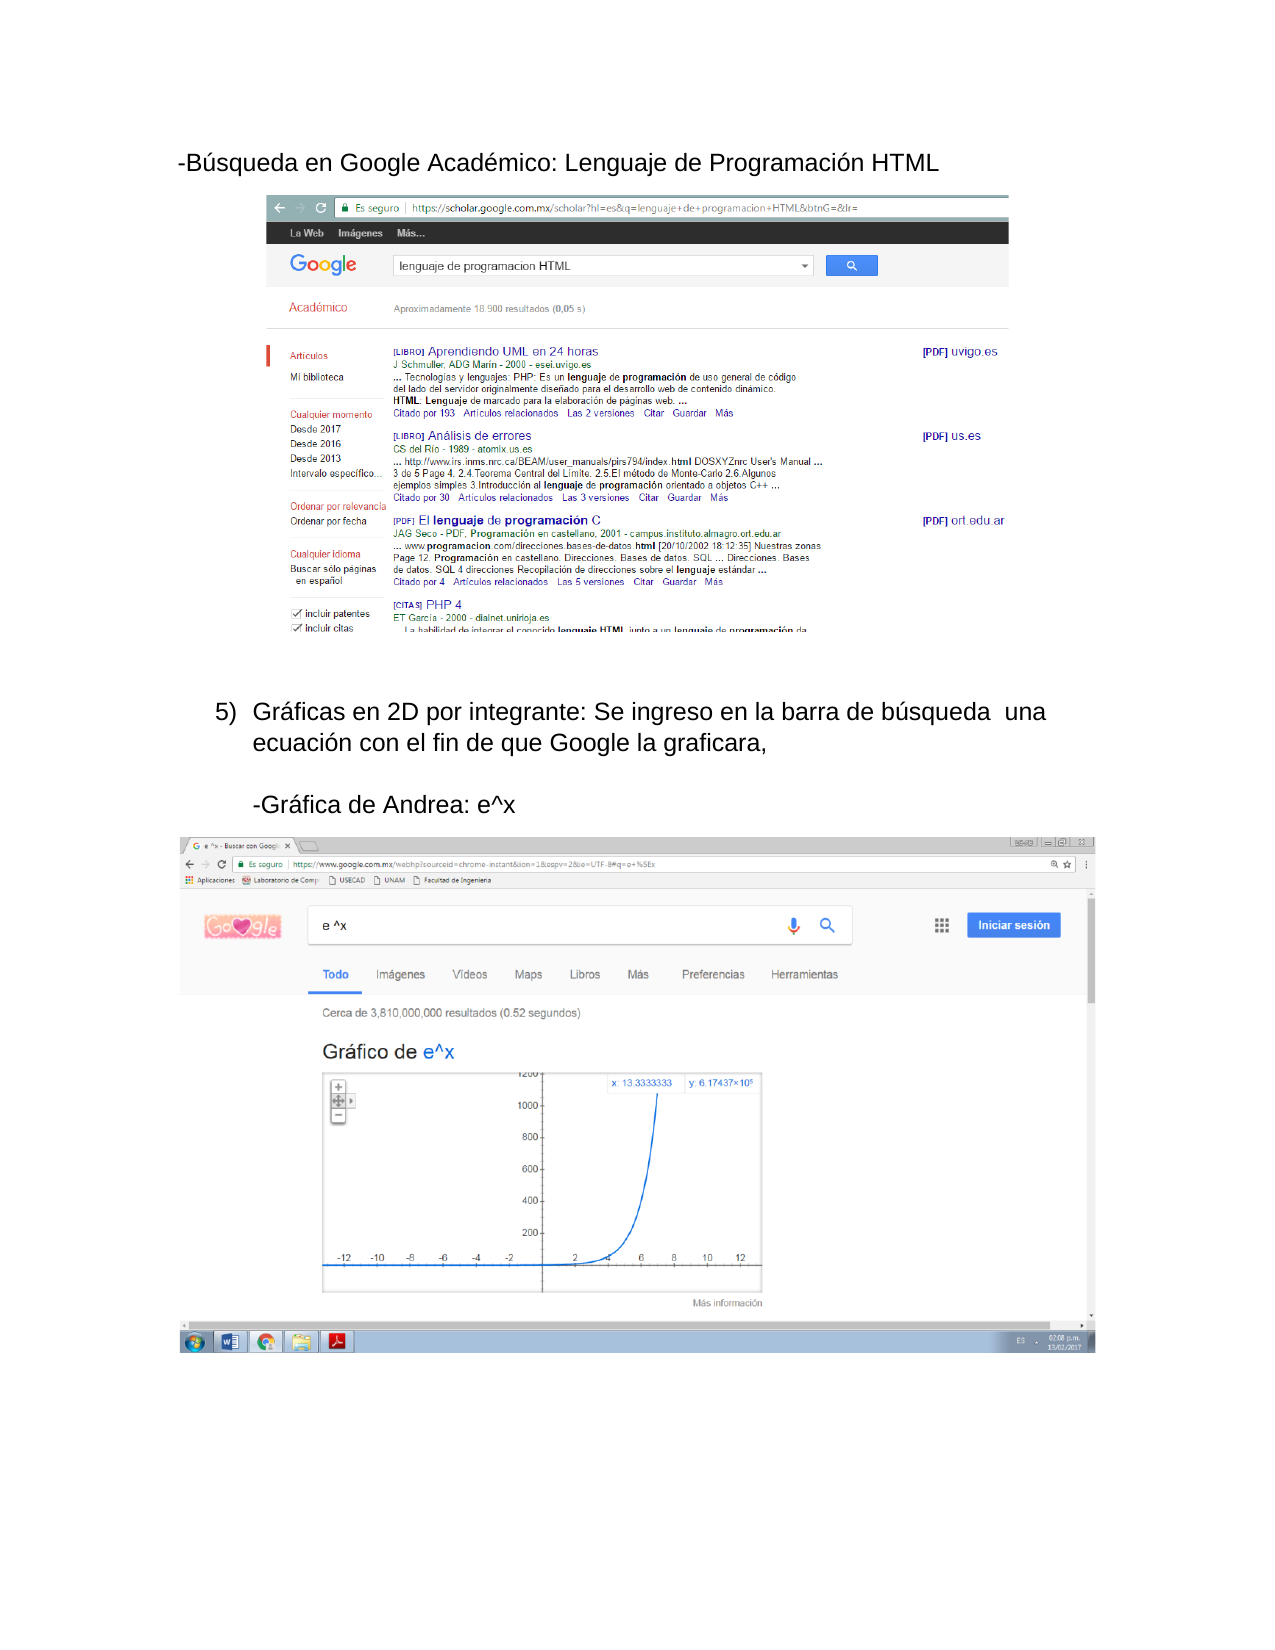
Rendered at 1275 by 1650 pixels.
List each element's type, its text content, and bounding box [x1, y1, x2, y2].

picture [266, 195, 1009, 632]
list Gráficas en 2D por integrante: Se ingreso en la barra de búsqueda una ecuación con el fin de que Google la graficara, [215, 697, 1098, 757]
list -Gráfica de Andrea: e^x [252, 790, 1098, 819]
text -Búsqueda en Google Académico: Lenguaje de Programación HTML [177, 148, 1098, 176]
picture [179, 837, 1096, 1353]
